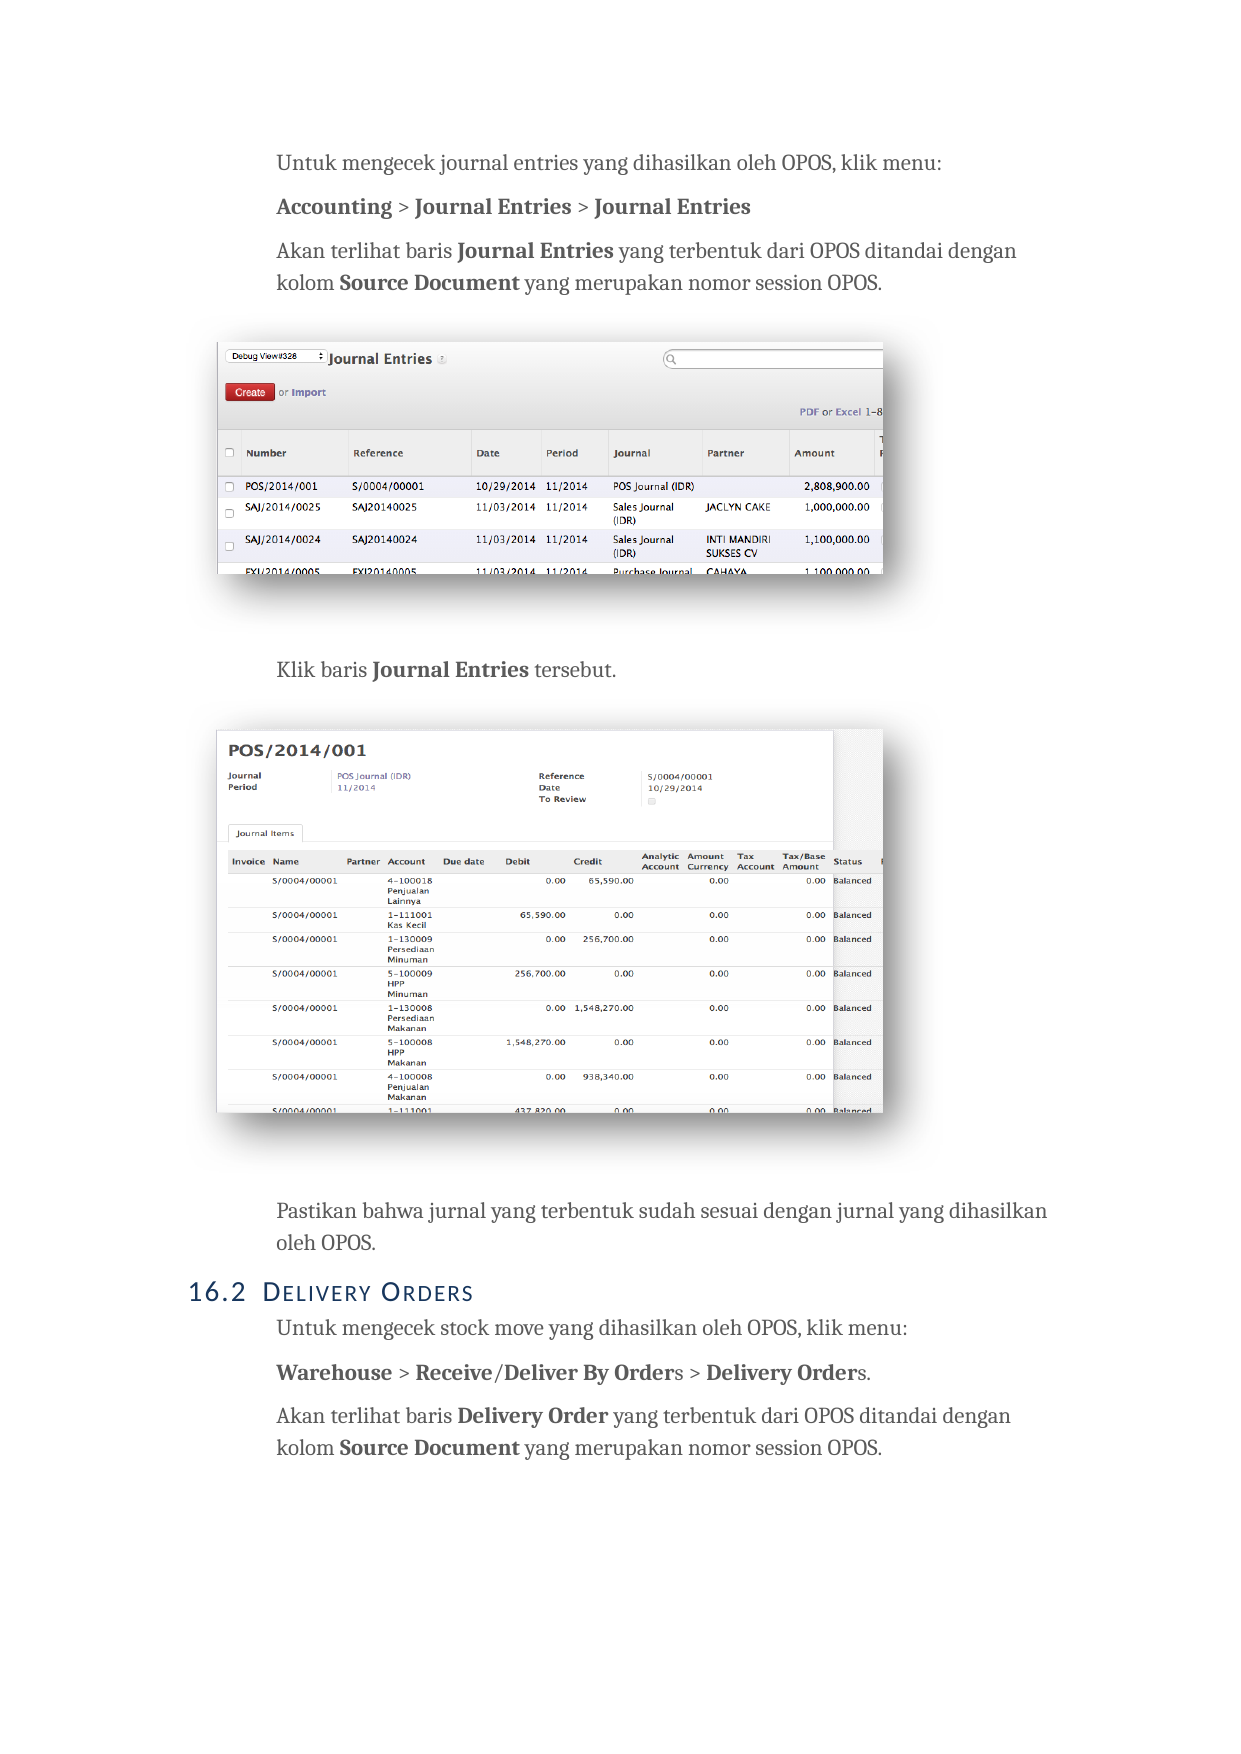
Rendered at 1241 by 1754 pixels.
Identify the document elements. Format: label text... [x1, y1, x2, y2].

text Untuk mengecek stock move yang dihasilkan oleh OPOS, klik menu: [276, 1315, 1053, 1342]
text Accounting > Journal Entries > Journal Entries [276, 194, 1053, 220]
text Klik baris Journal Entries tersebut. [276, 657, 1053, 683]
text Untuk mengecek journal entries yang dihasilkan oleh OPOS, klik menu: [276, 150, 1053, 176]
text Akan terlihat baris Journal Entries yang terbentuk dari OPOS ditandai dengan kolom Source Document yang merupakan nomor session OPOS. [276, 238, 1053, 296]
subtitle Delivery Orders [187, 1273, 1053, 1309]
text Akan terlihat baris Delivery Order yang terbentuk dari OPOS ditandai dengan kolom Source Document yang merupakan nomor session OPOS. [276, 1403, 1053, 1461]
picture [216, 342, 883, 574]
text Pastikan bahwa jurnal yang terbentuk sudah sesuai dengan jurnal yang dihasilkan oleh OPOS. [276, 1198, 1053, 1256]
text Warehouse > Receive/Deliver By Orders > Delivery Orders. [276, 1359, 1053, 1386]
picture [216, 729, 883, 1113]
